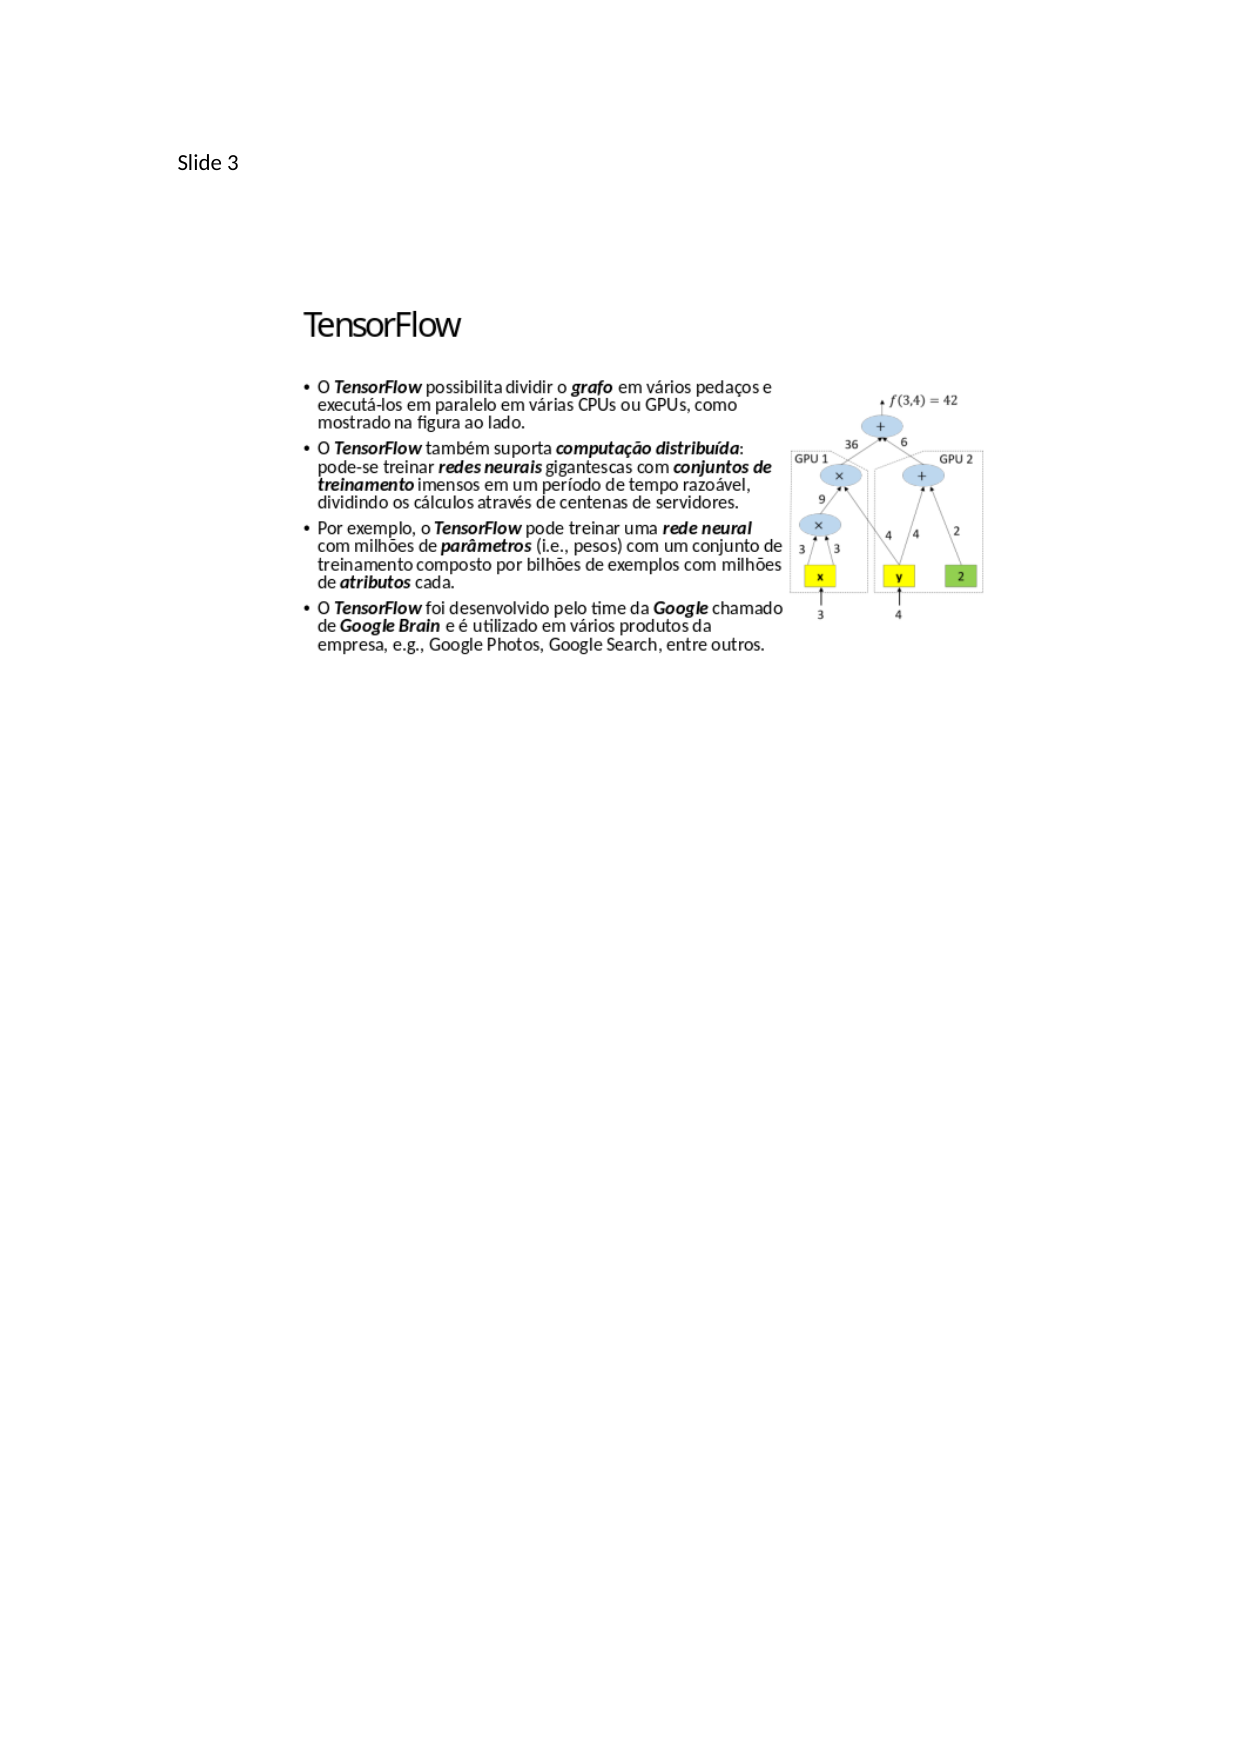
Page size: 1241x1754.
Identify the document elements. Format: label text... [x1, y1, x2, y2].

text Slide 3 [177, 148, 1063, 176]
